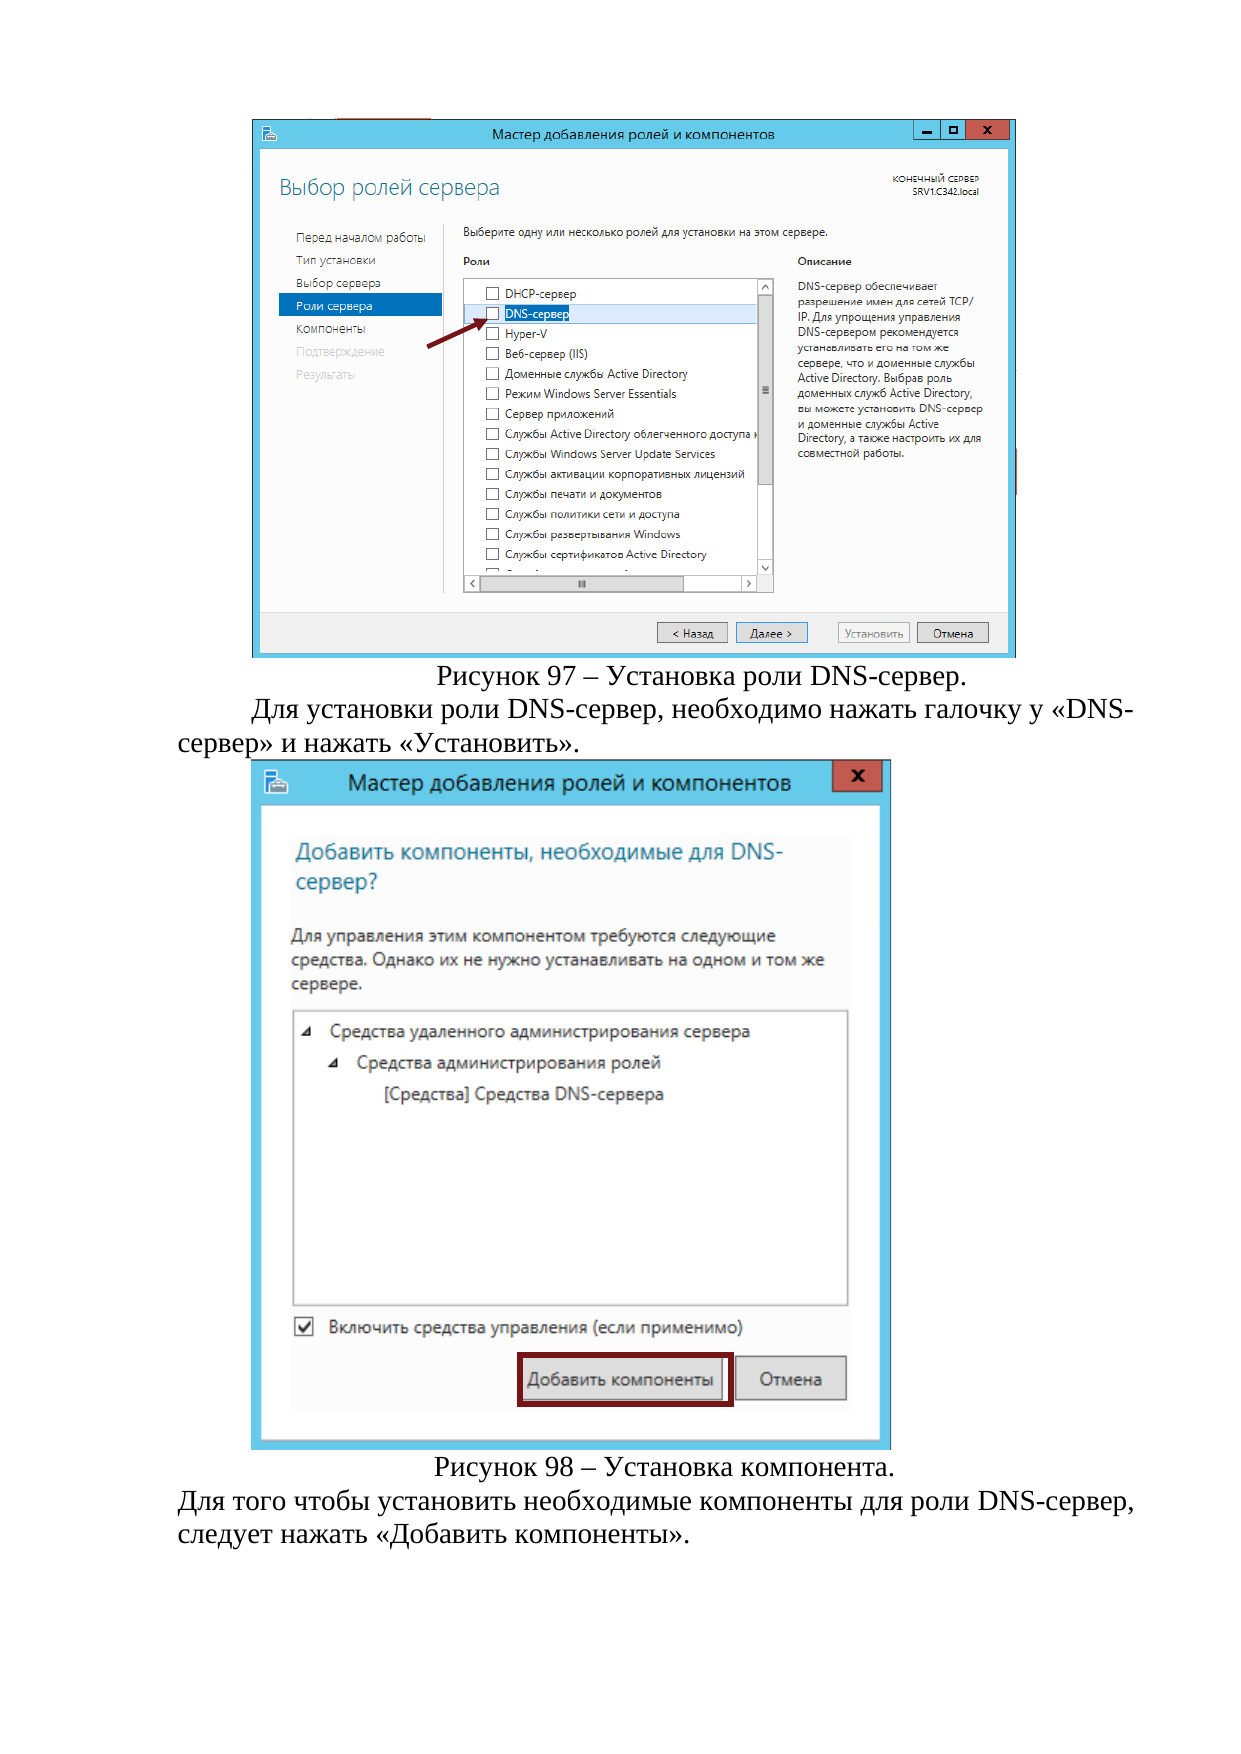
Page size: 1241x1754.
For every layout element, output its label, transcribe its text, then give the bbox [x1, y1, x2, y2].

text Рисунок 97 – Установка роли DNS-сервер. [177, 658, 1152, 691]
text Для того чтобы установить необходимые компоненты для роли DNS-сервер, следует нажать «Добавить компоненты». [177, 1483, 1152, 1550]
text Для установки роли DNS-сервер, необходимо нажать галочку у «DNS-сервер» и нажать «Установить». [177, 691, 1152, 758]
picture [251, 758, 892, 1450]
picture [251, 118, 1017, 658]
text Рисунок 98 – Установка компонента. [177, 1449, 1152, 1483]
